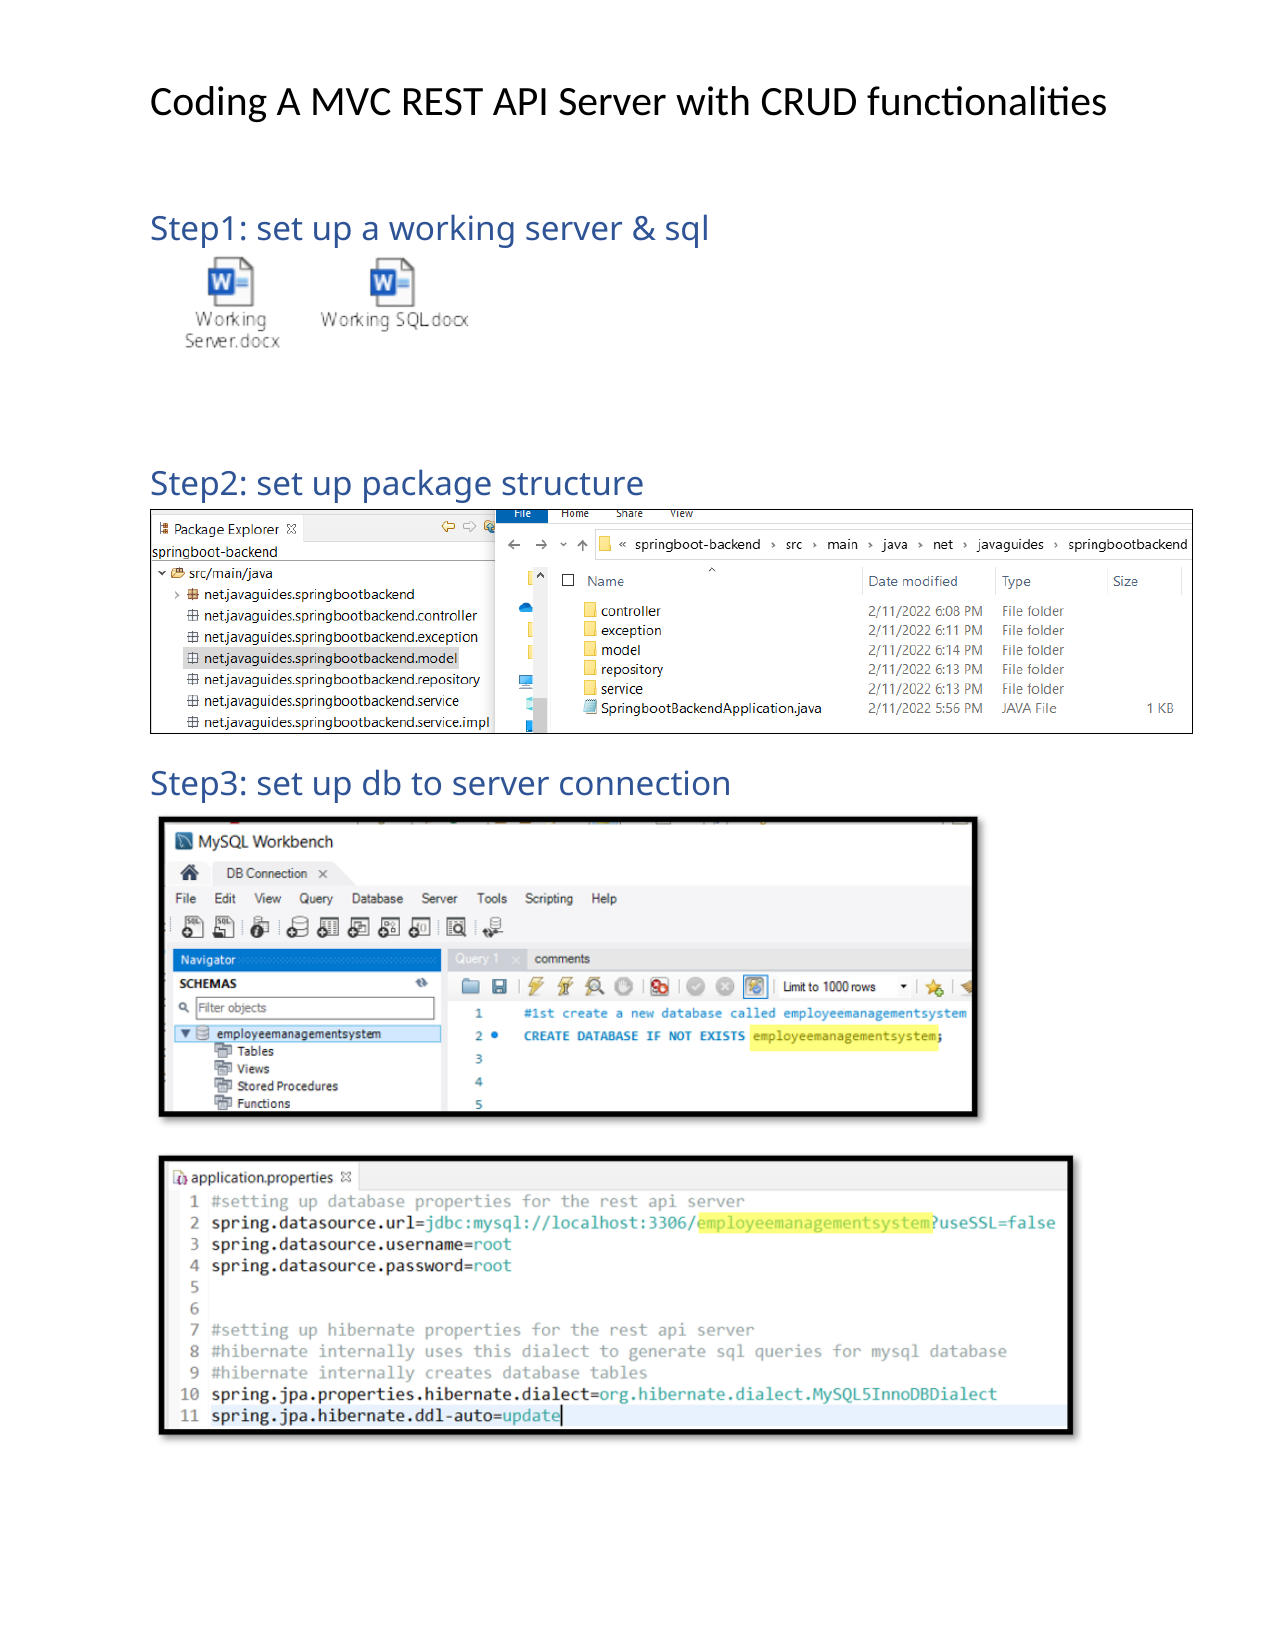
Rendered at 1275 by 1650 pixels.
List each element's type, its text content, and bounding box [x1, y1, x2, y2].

subtitle Step3: set up db to server connection [150, 760, 1125, 806]
picture [151, 510, 1192, 733]
subtitle Step2: set up package structure [150, 460, 1125, 505]
picture [150, 809, 1083, 1448]
subtitle Step1: set up a working server & sql [150, 205, 1125, 251]
